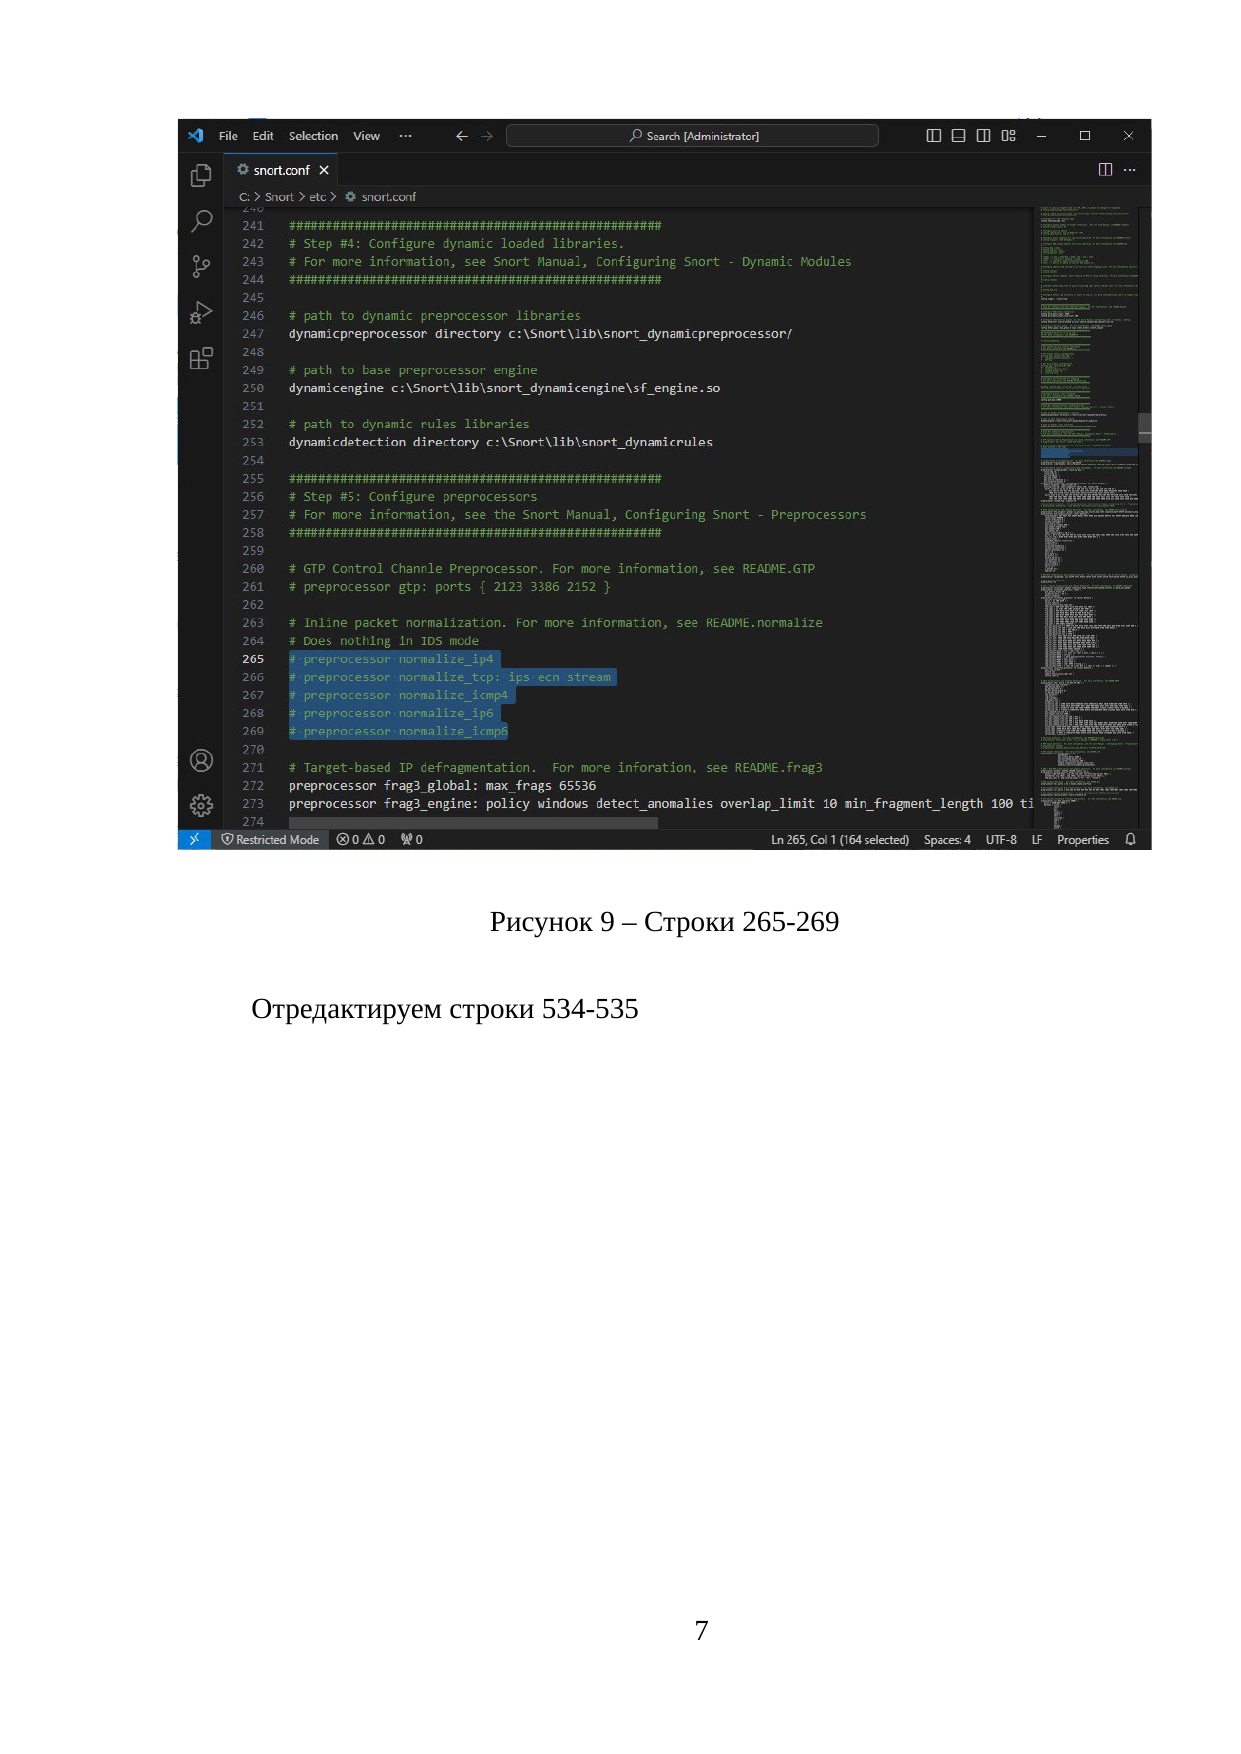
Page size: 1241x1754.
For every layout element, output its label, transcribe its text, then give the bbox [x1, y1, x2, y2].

picture [177, 118, 1152, 850]
text Рисунок 9 – Строки 265-269 [177, 904, 1152, 937]
text Отредактируем строки 534-535 [177, 992, 1152, 1025]
